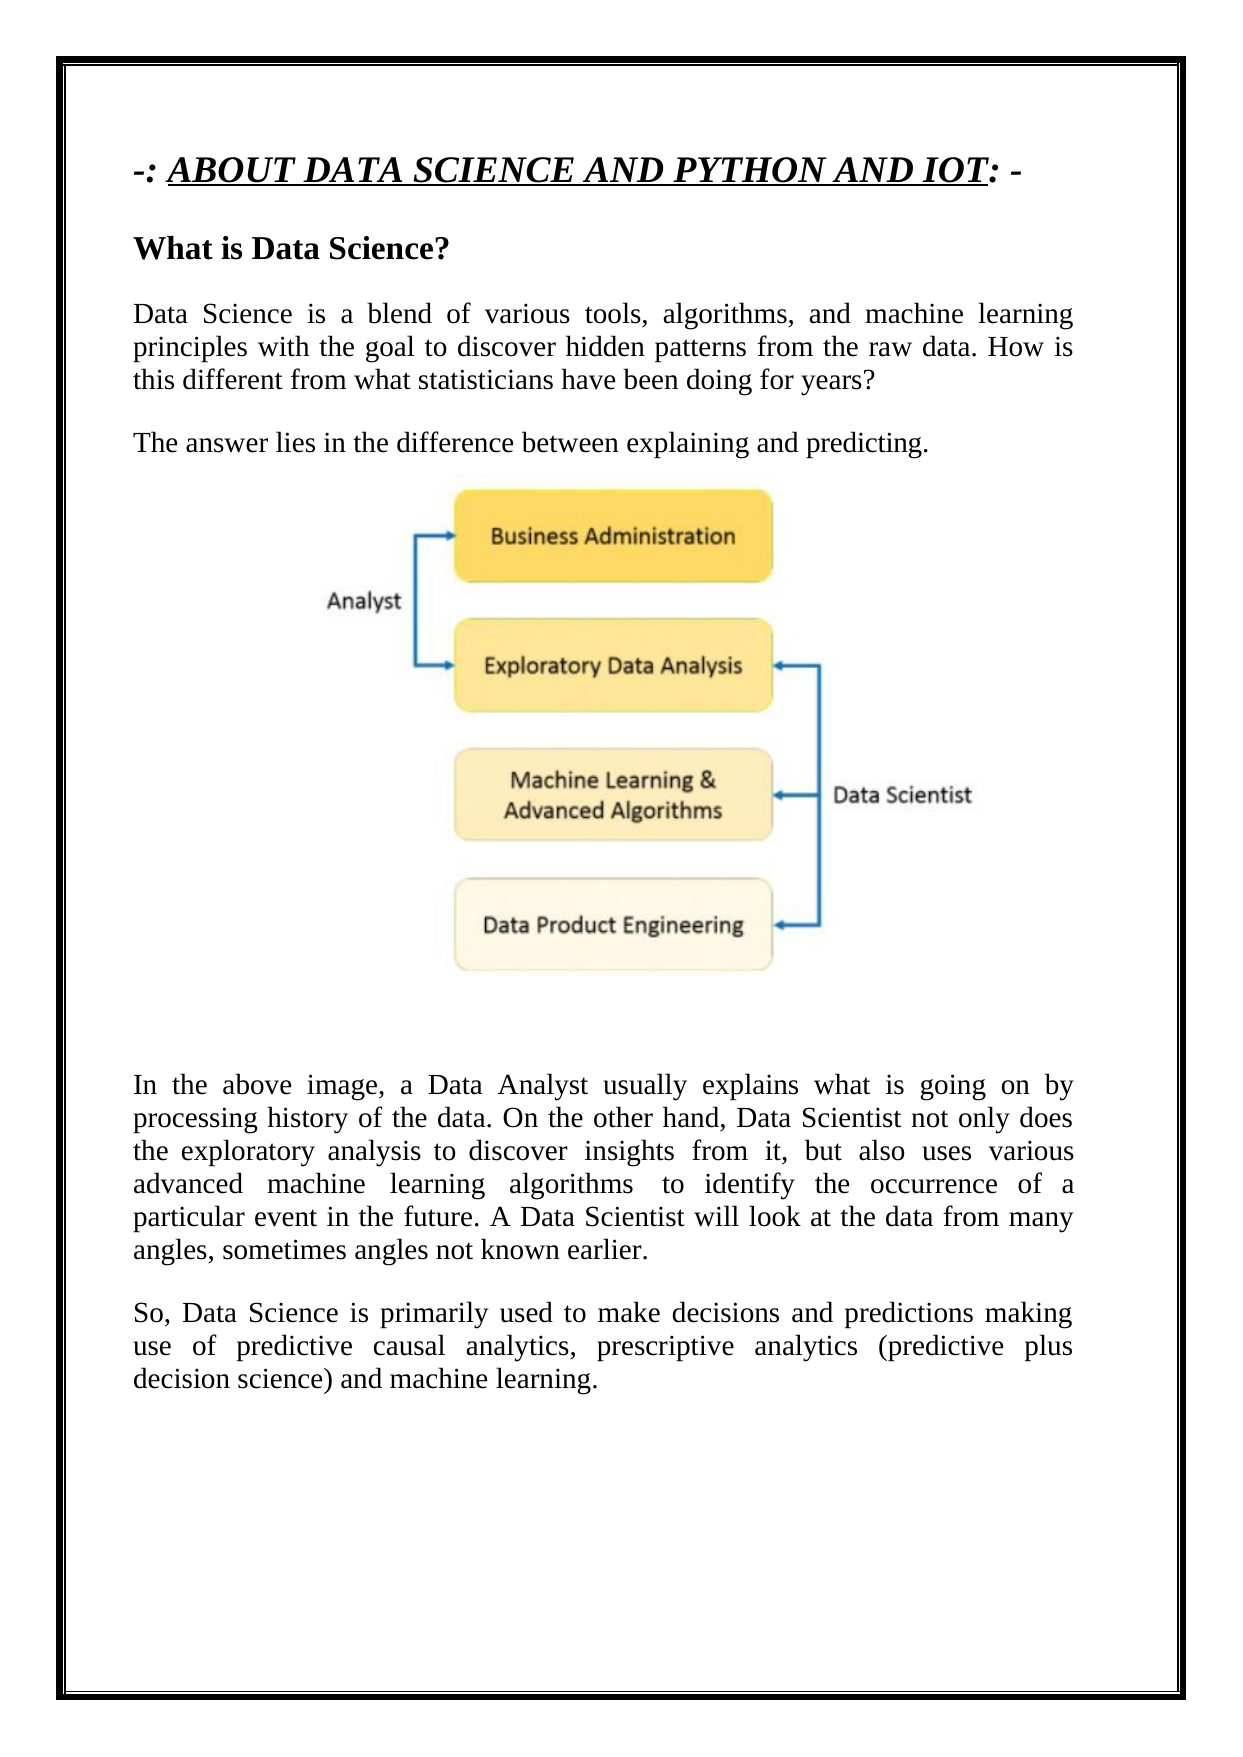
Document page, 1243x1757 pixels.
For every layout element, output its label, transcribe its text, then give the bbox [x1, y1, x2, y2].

text In the above image, a Data Analyst usually explains what is going on by processing history of the data. On the other hand, Data Scientist not only does the exploratory analysis to discover insights from it, but also uses various advanced machine learning algorithms to identify the occurrence of a particular event in the future. A Data Scientist will look at the data from many angles, sometimes angles not known earlier. [133, 1068, 1074, 1266]
text What is Data Science? [133, 229, 1110, 267]
text -: ABOUT DATA SCIENCE AND PYTHON AND IOT: - [133, 147, 1110, 190]
text The answer lies in the difference between explaining and predicting. [133, 426, 1074, 459]
text So, Data Science is primarily used to make decisions and predictions making use of predictive causal analytics, prescriptive analytics (predictive plus decision science) and machine learning. [133, 1296, 1074, 1395]
text Data Science is a blend of various tools, algorithms, and machine learning principles with the goal to discover hidden patterns from the raw data. How is this different from what statisticians have been doing for years? [133, 297, 1074, 396]
picture [322, 473, 979, 976]
